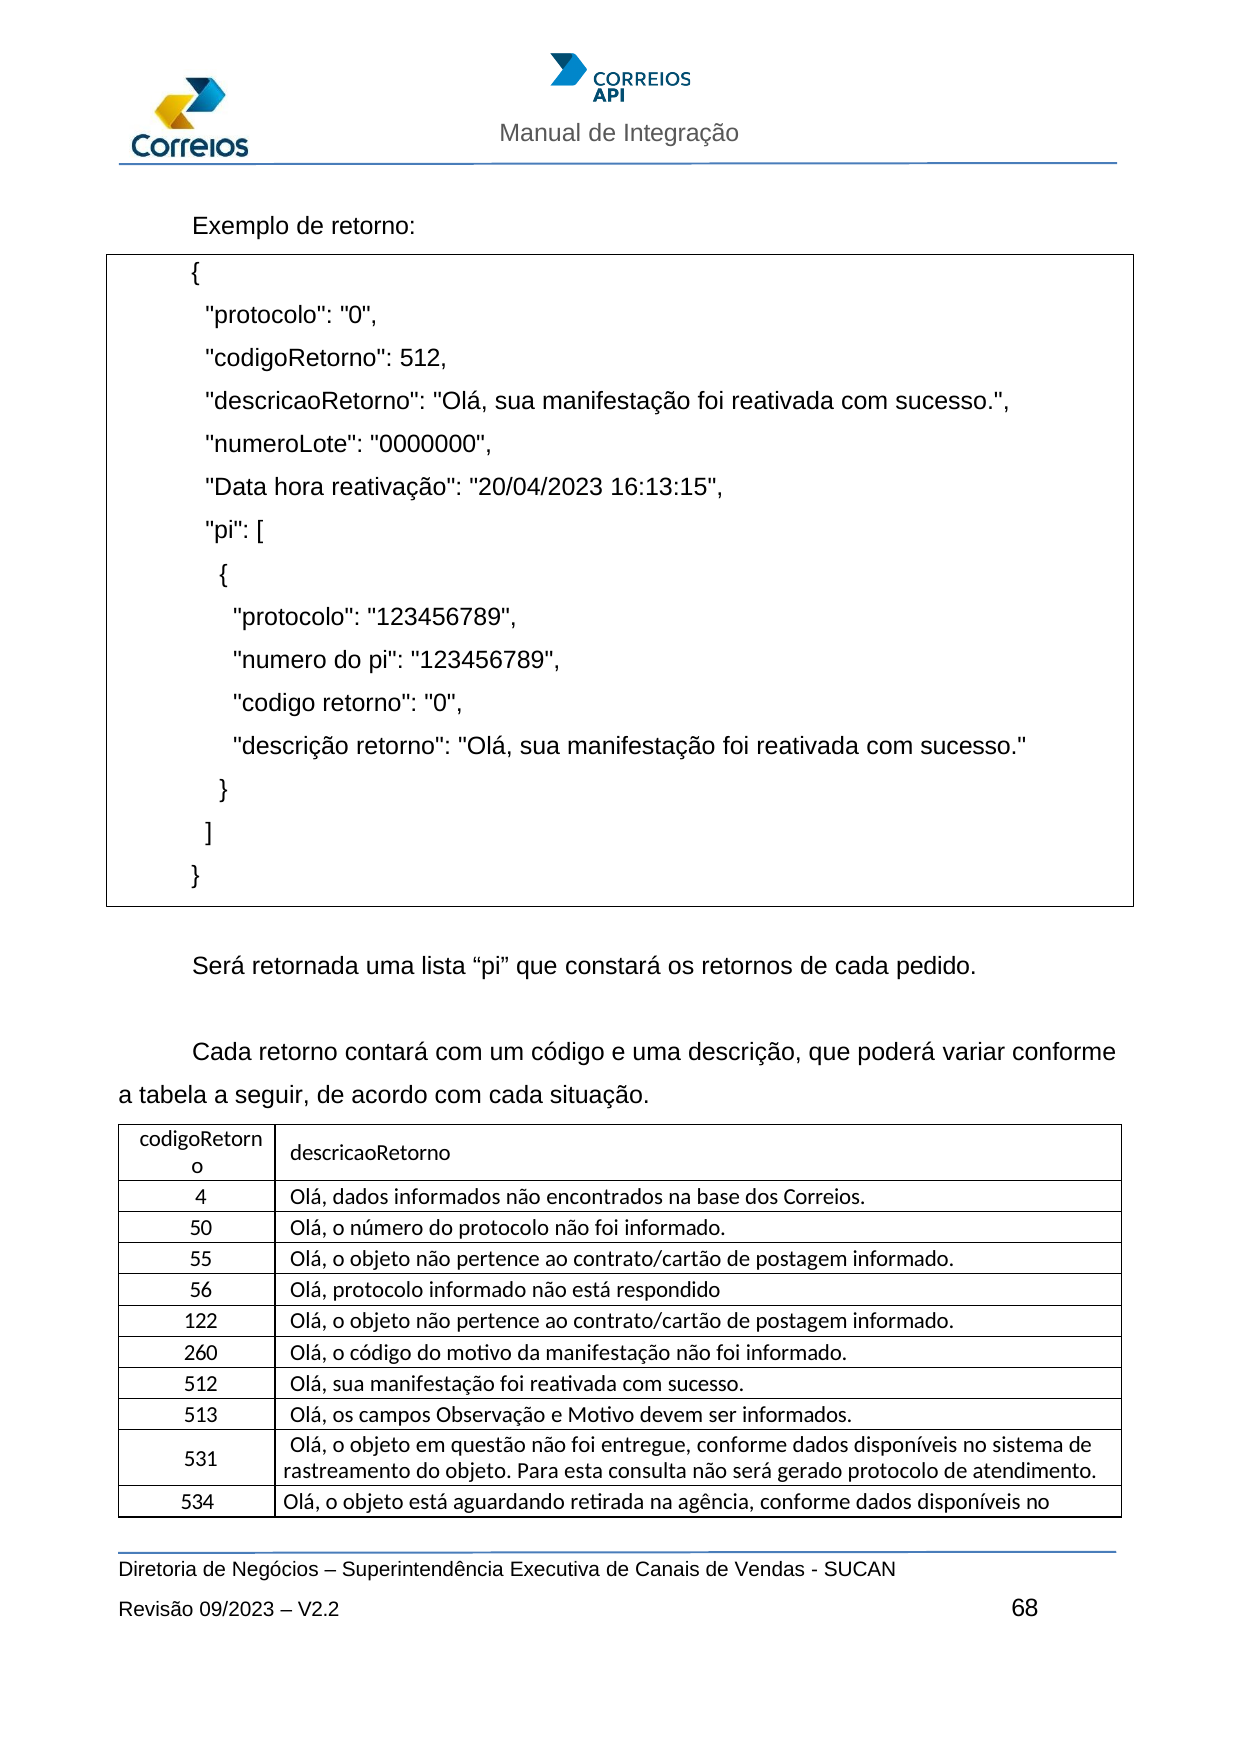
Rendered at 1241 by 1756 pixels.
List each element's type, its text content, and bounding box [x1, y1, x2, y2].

table_cell 513 [119, 1399, 274, 1429]
picture [550, 53, 691, 102]
table_cell 531 [119, 1430, 274, 1485]
text Cada retorno contará com um código e uma descrição, que poderá variar conforme a tabela a seguir, de acordo com cada situação. [118, 1037, 1121, 1109]
table_cell Olá, dados informados não encontrados na base dos Correios. [276, 1181, 1121, 1211]
table_cell 122 [119, 1306, 274, 1336]
table_cell 4 [119, 1181, 274, 1211]
table_cell Olá, os campos Observação e Motivo devem ser informados. [276, 1399, 1121, 1429]
table_cell Olá, o objeto em questão não foi entregue, conforme dados disponíveis no sistema de rastreamento do objeto. Para esta consulta não será gerado protocolo de atendimento. [276, 1430, 1121, 1485]
table_cell Olá, protocolo informado não está respondido [276, 1274, 1121, 1304]
text Exemplo de retorno: [192, 211, 1144, 239]
table_cell 55 [119, 1243, 274, 1273]
table_header codigoRetorn o [119, 1125, 274, 1179]
text Será retornada uma lista “pi” que constará os retornos de cada pedido. [192, 951, 1144, 979]
table_cell Olá, o objeto está aguardando retirada na agência, conforme dados disponíveis no [276, 1486, 1121, 1516]
table_cell Olá, o código do motivo da manifestação não foi informado. [276, 1337, 1121, 1367]
table_cell 260 [119, 1337, 274, 1367]
table_cell Olá, o objeto não pertence ao contrato/cartão de postagem informado. [276, 1306, 1121, 1336]
table_cell 50 [119, 1212, 274, 1242]
picture [128, 69, 250, 158]
table_header descricaoRetorno [276, 1125, 1121, 1179]
table_cell 56 [119, 1274, 274, 1304]
table_cell Olá, o número do protocolo não foi informado. [276, 1212, 1121, 1242]
table_cell 512 [119, 1368, 274, 1398]
table_cell 534 [119, 1486, 274, 1516]
table_cell Olá, o objeto não pertence ao contrato/cartão de postagem informado. [276, 1243, 1121, 1273]
table_cell Olá, sua manifestação foi reativada com sucesso. [276, 1368, 1121, 1398]
